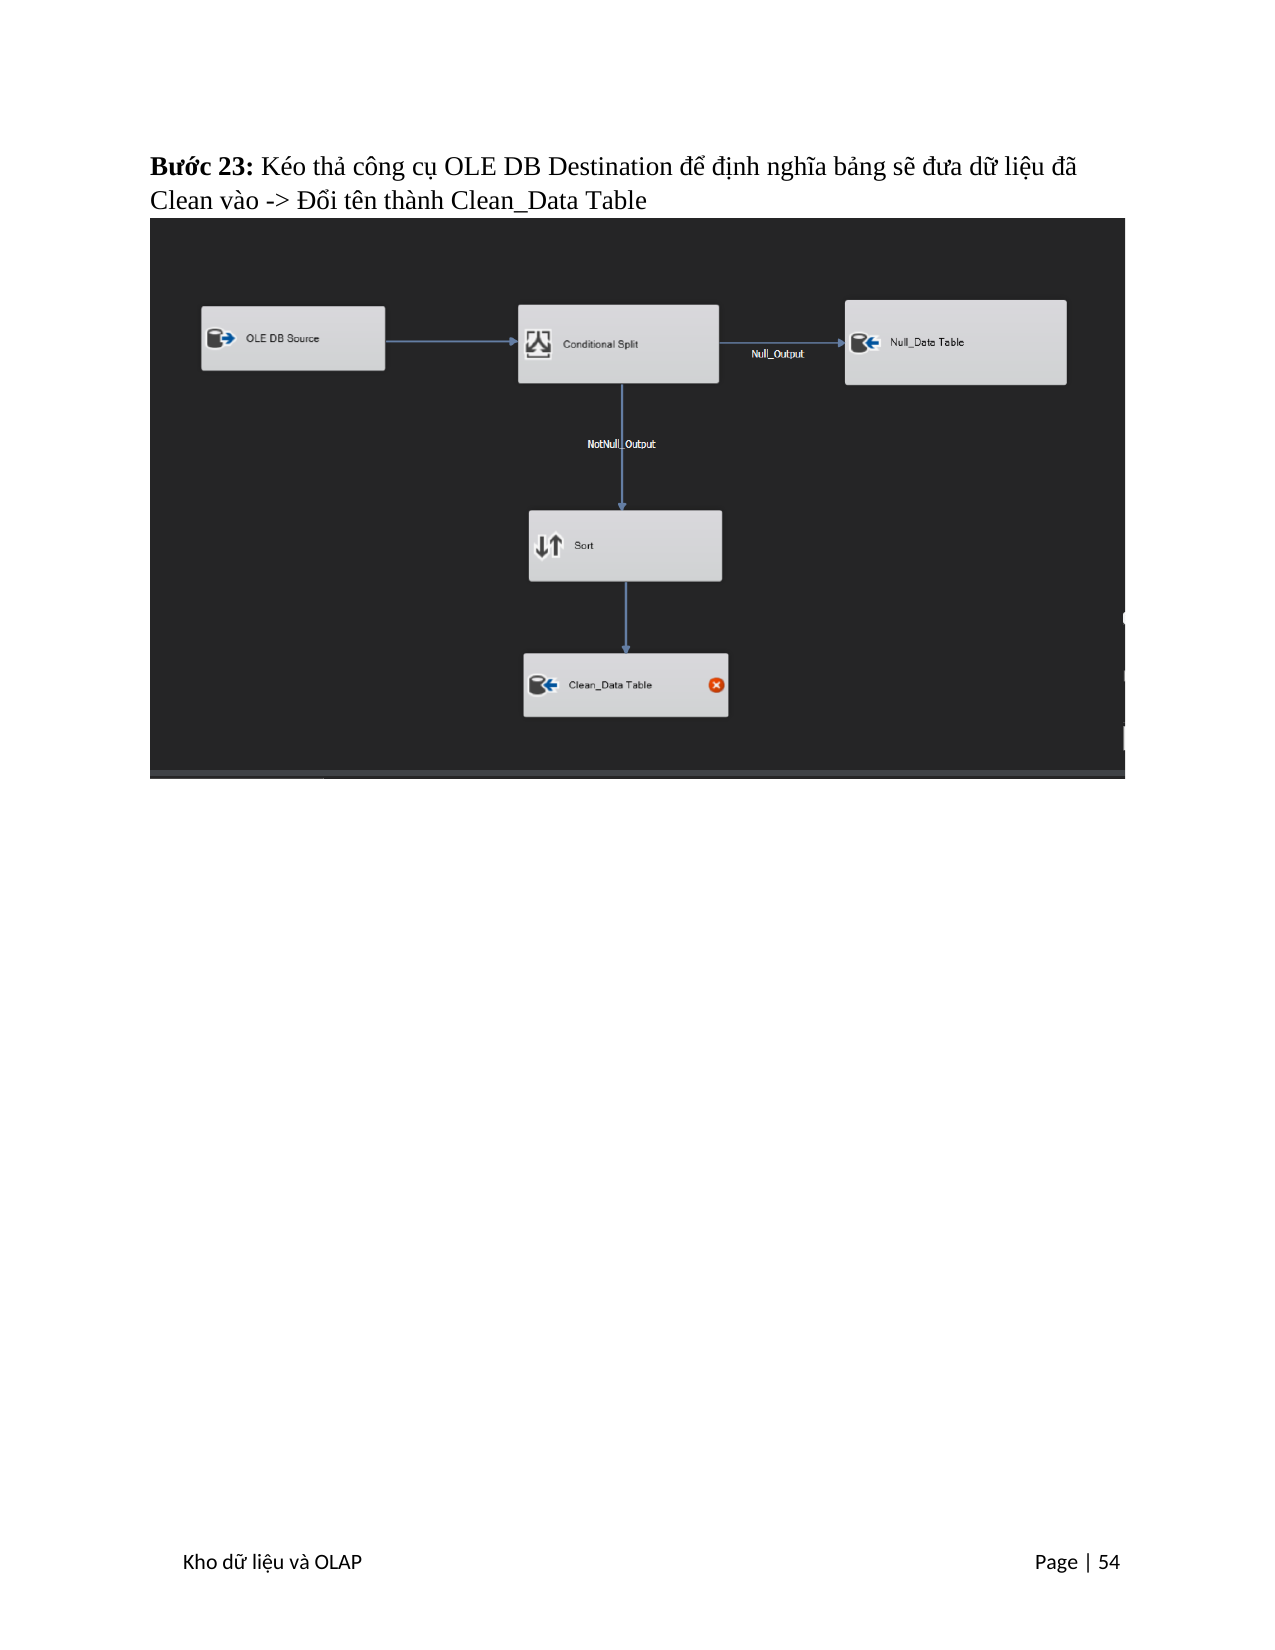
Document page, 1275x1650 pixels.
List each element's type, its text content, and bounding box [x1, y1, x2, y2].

subtitle Bước 23: Kéo thả công cụ OLE DB Destination để định nghĩa bảng sẽ đưa dữ liệu đã Clean vào -> Đổi tên thành Clean_Data Table [150, 150, 1125, 215]
picture [150, 218, 1125, 779]
